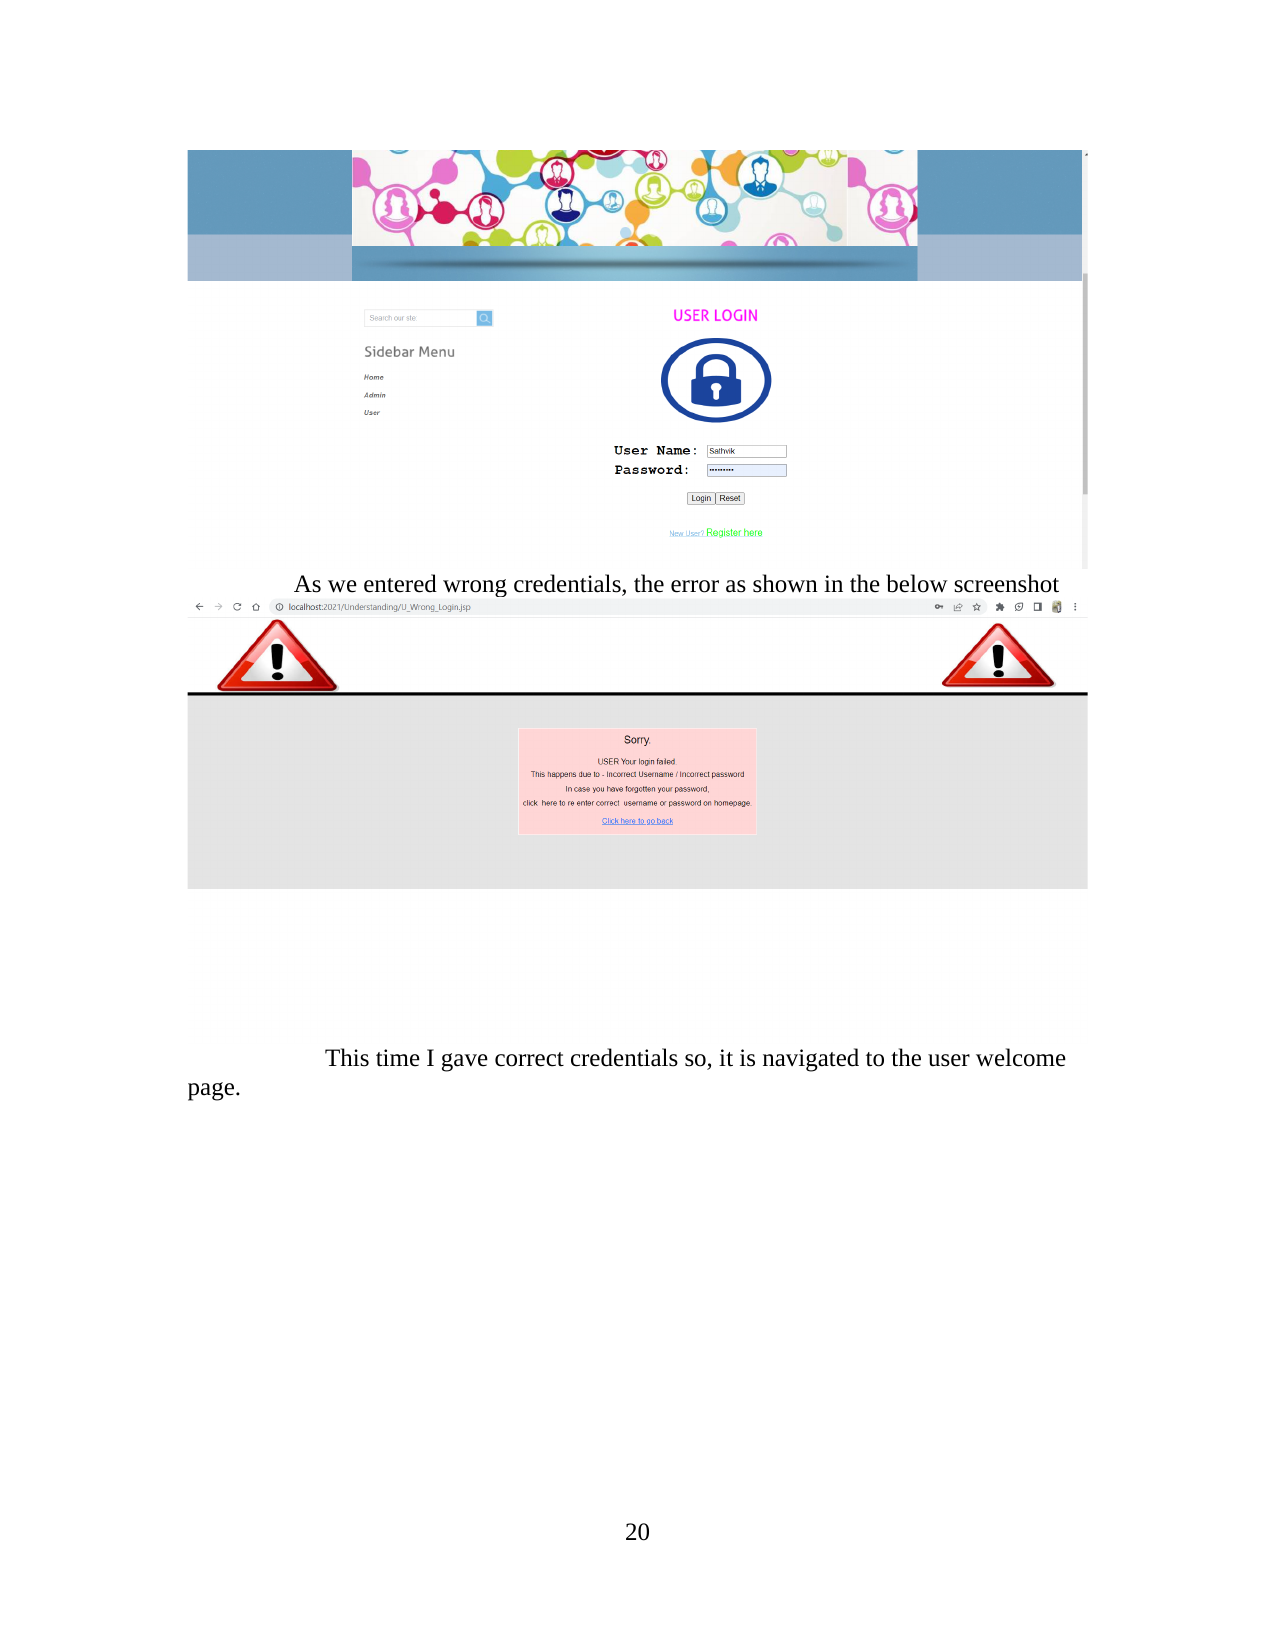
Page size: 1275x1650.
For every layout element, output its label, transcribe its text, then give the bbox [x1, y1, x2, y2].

text As we entered wrong credentials, the error as shown in the below screenshot [187, 569, 1087, 597]
picture [187, 597, 1088, 1044]
picture [187, 150, 1088, 569]
text This time I gave correct credentials so, it is navigated to the user welcome page. [187, 1044, 1087, 1101]
